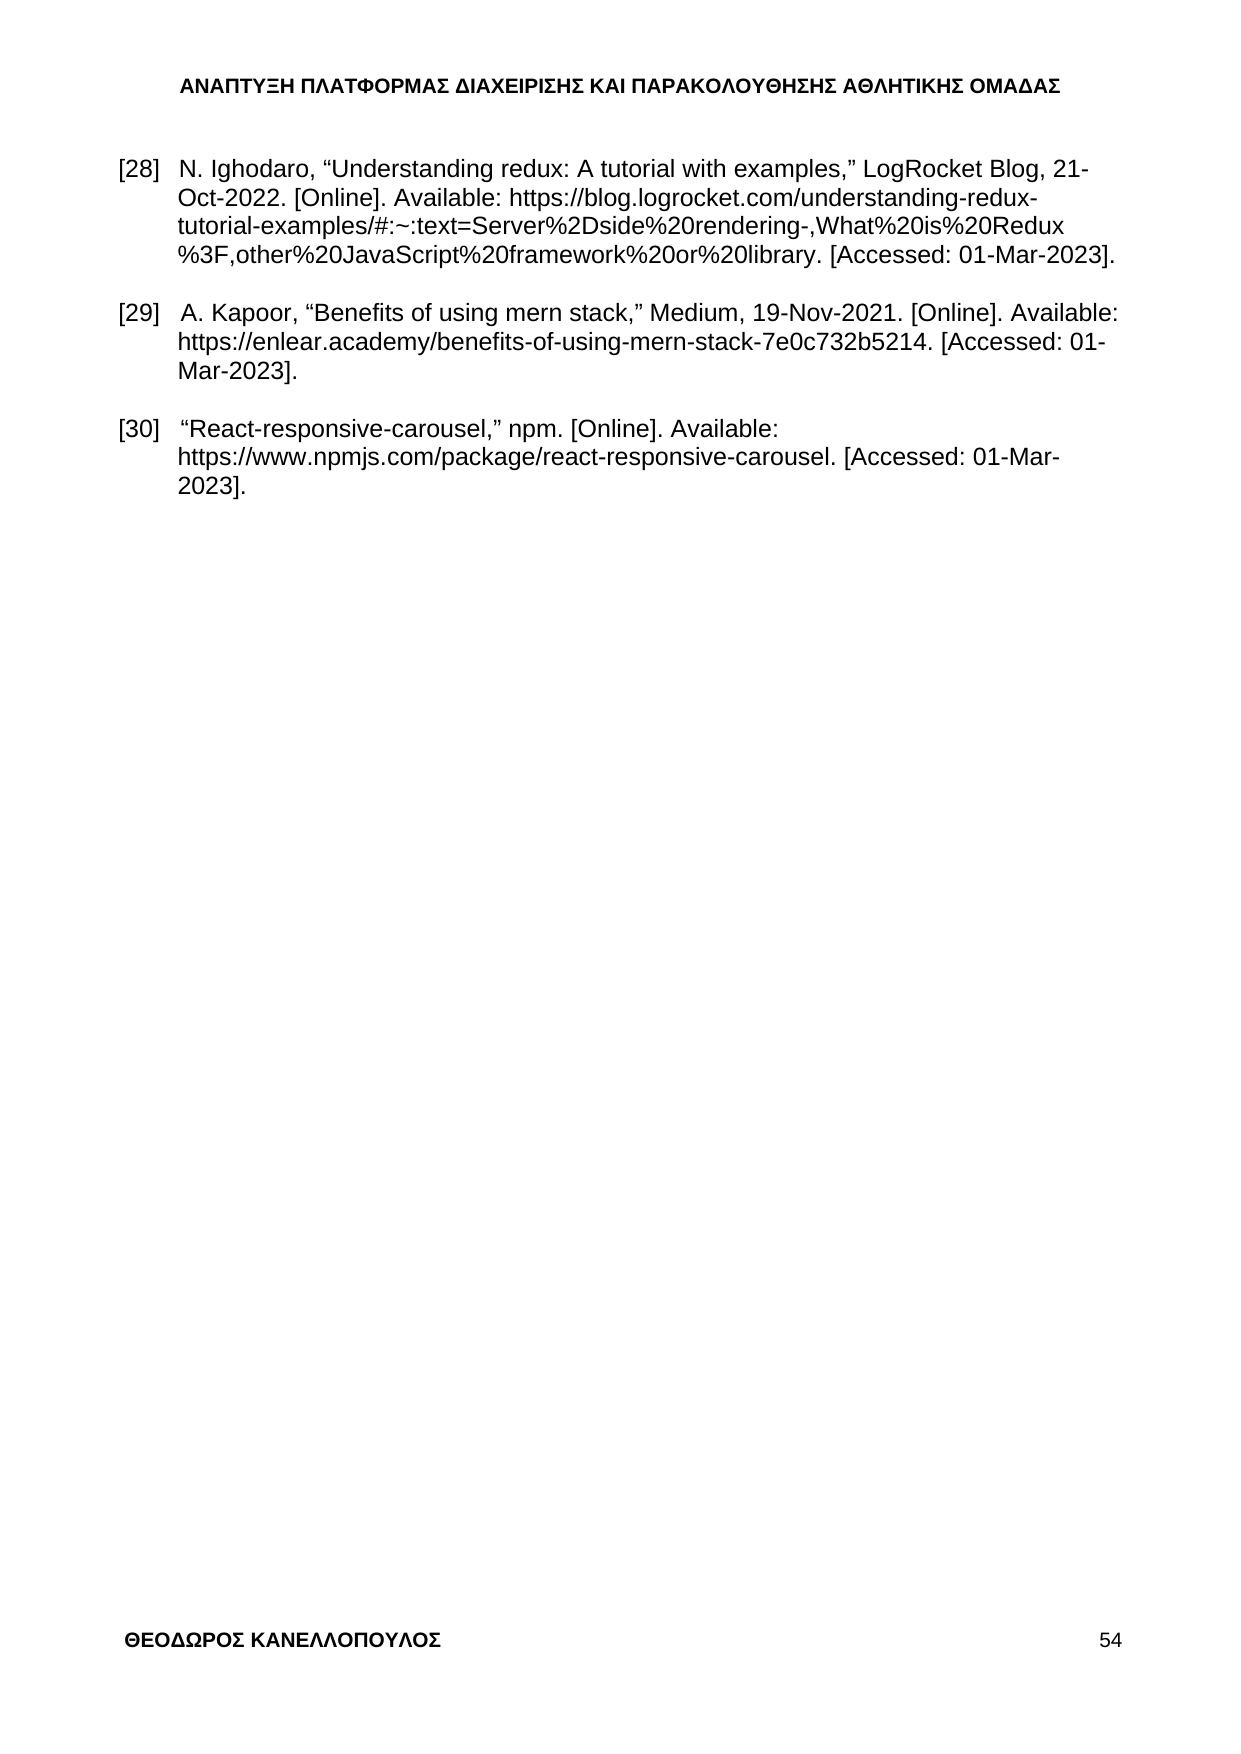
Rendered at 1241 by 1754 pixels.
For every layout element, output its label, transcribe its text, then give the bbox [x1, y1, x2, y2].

text [28] N. Ighodaro, “Understanding redux: A tutorial with examples,” LogRocket Blog, 21-Oct-2022. [Online]. Available: https://blog.logrocket.com/understanding-redux-tutorial-examples/#:~:text=Server%2Dside%20rendering-,What%20is%20Redux%3F,other%20JavaScript%20framework%20or%20library. [Accessed: 01-Mar-2023]. [118, 154, 1122, 269]
text [29] A. Kapoor, “Benefits of using mern stack,” Medium, 19-Nov-2021. [Online]. Available: https://enlear.academy/benefits-of-using-mern-stack-7e0c732b5214. [Accessed: 01-Mar-2023]. [118, 298, 1122, 384]
text [30] “React-responsive-carousel,” npm. [Online]. Available: https://www.npmjs.com/package/react-responsive-carousel. [Accessed: 01-Mar-2023]. [118, 413, 1122, 500]
